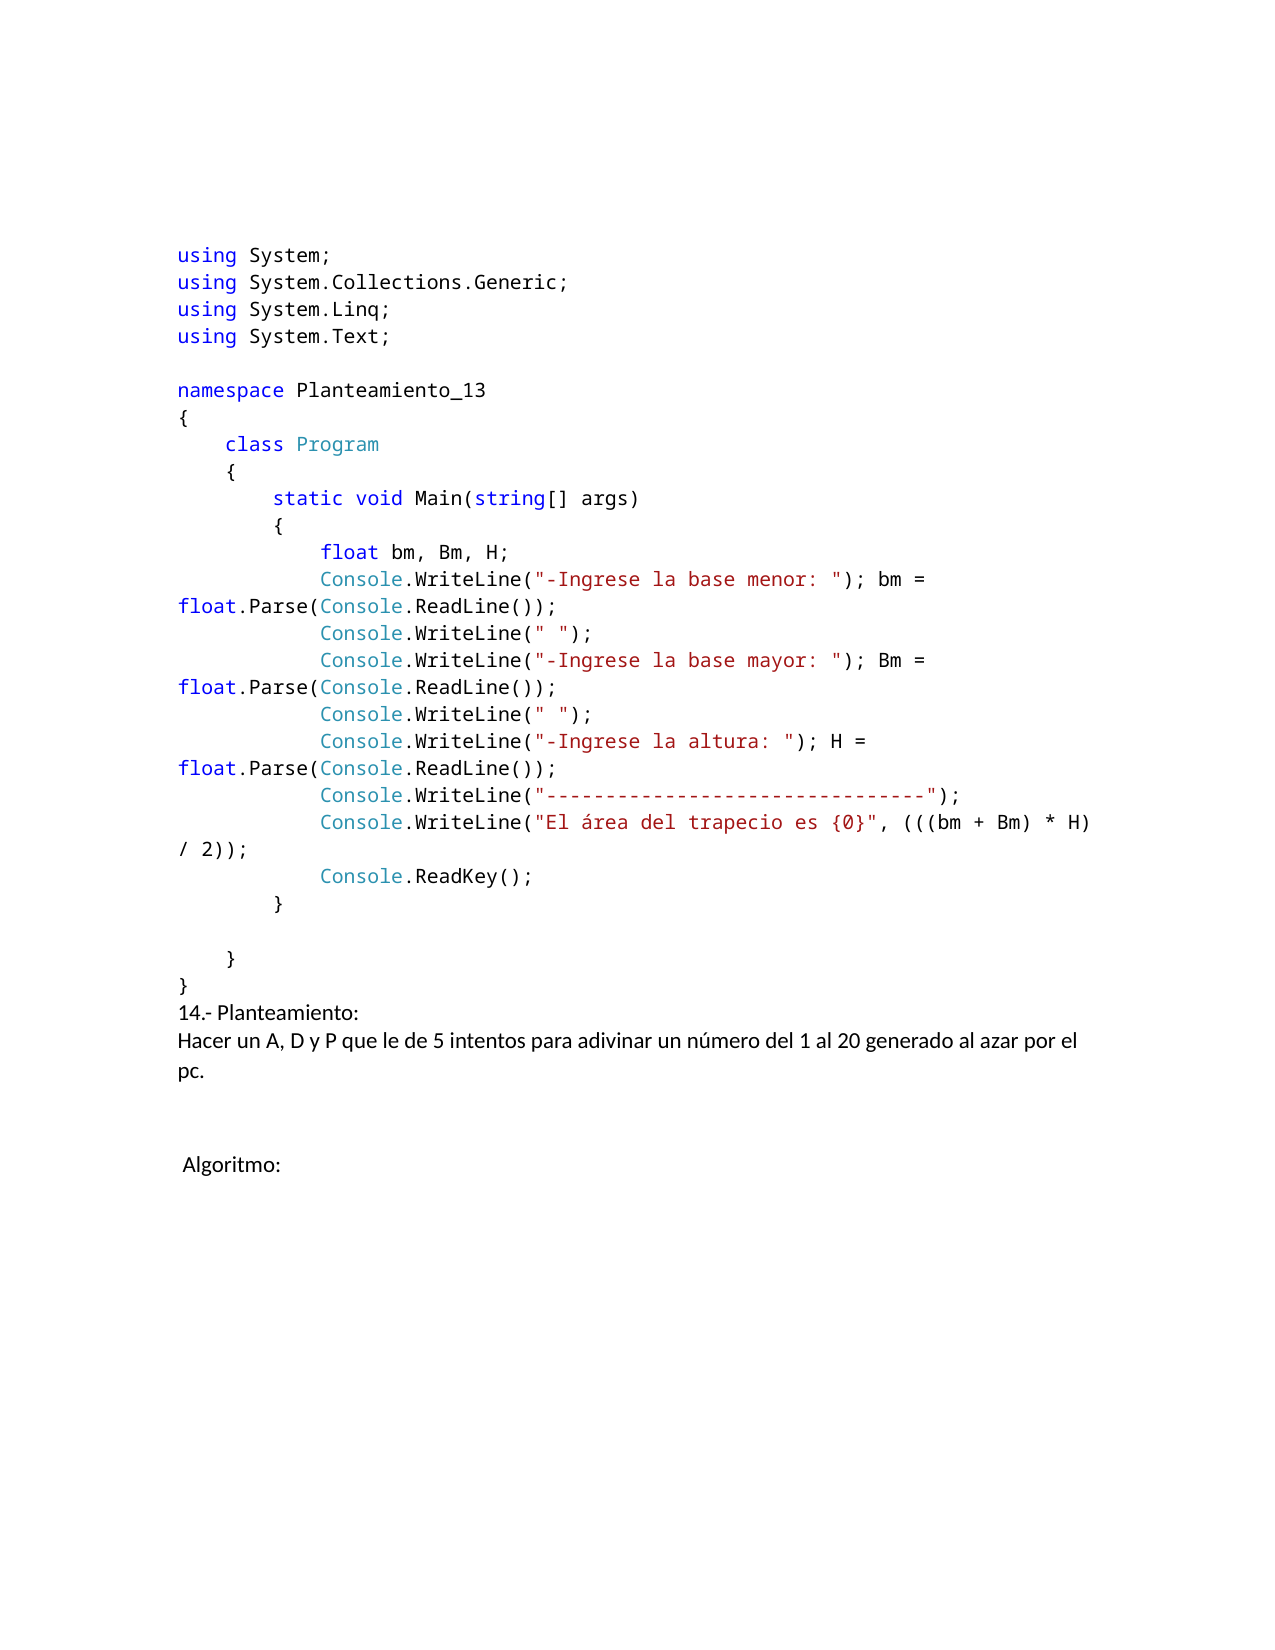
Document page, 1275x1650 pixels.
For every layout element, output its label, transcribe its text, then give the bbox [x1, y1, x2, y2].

text namespace Planteamiento_13 [177, 376, 1098, 403]
text using System.Collections.Generic; [177, 268, 1098, 295]
text Hacer un A, D y P que le de 5 intentos para adivinar un número del 1 al 20 generado al azar por el pc. [177, 1026, 1098, 1084]
text Console.ReadKey(); [177, 862, 1098, 889]
text Console.WriteLine("-Ingrese la base mayor: "); Bm = float.Parse(Console.ReadLine()); [177, 646, 1098, 700]
text 14.- Planteamiento: [177, 998, 1098, 1026]
text Console.WriteLine("--------------------------------"); [177, 781, 1098, 808]
text Console.WriteLine("-Ingrese la base menor: "); bm = float.Parse(Console.ReadLine()); [177, 565, 1098, 619]
text class Program [177, 430, 1098, 457]
text Console.WriteLine(" "); [177, 619, 1098, 646]
text using System.Text; [177, 322, 1098, 349]
text } [177, 971, 1098, 998]
text static void Main(string[] args) [177, 484, 1098, 511]
text { [177, 457, 1098, 484]
text } [177, 889, 1098, 916]
text float bm, Bm, H; [177, 538, 1098, 565]
text Console.WriteLine("-Ingrese la altura: "); H = float.Parse(Console.ReadLine()); [177, 727, 1098, 781]
text { [177, 511, 1098, 538]
text } [177, 944, 1098, 971]
text Algoritmo: [177, 1150, 1098, 1178]
text Console.WriteLine("El área del trapecio es {0}", (((bm + Bm) * H) / 2)); [177, 808, 1098, 862]
text using System.Linq; [177, 295, 1098, 322]
text using System; [177, 241, 1098, 268]
text Console.WriteLine(" "); [177, 700, 1098, 727]
text { [177, 403, 1098, 430]
